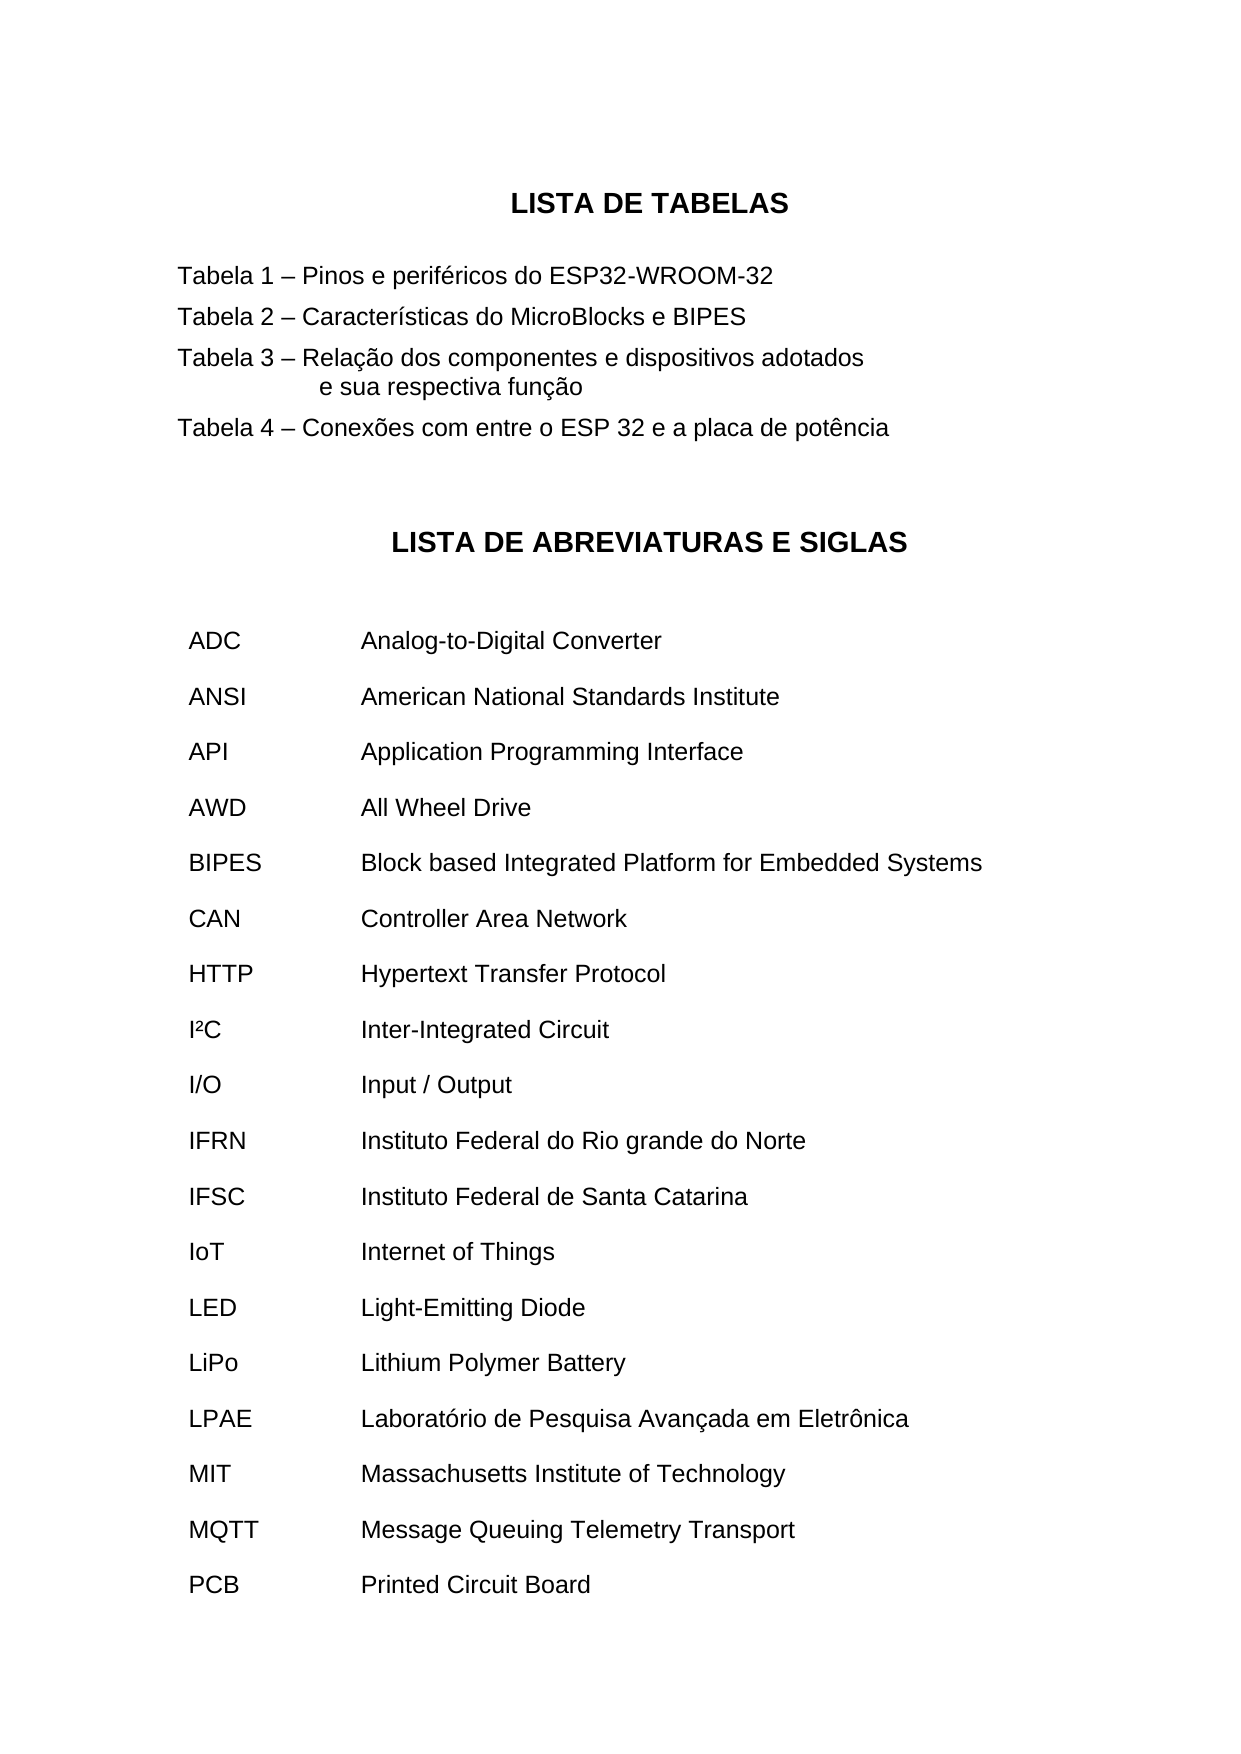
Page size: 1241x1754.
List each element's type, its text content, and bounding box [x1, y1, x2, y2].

table_cell IFSC [177, 1169, 349, 1224]
table_cell ANSI [177, 669, 349, 725]
table_cell API [177, 725, 349, 780]
table_cell All Wheel Drive [349, 780, 1122, 836]
table_cell American National Standards Institute [349, 669, 1122, 725]
table_cell Block based Integrated Platform for Embedded Systems [349, 836, 1122, 891]
table_cell LiPo [177, 1336, 349, 1391]
table_cell IoT [177, 1225, 349, 1280]
table_cell MIT [177, 1447, 349, 1502]
text LISTA DE TABELAS [177, 186, 1122, 220]
text LISTA DE ABREVIATURAS E SIGLAS [177, 525, 1122, 558]
table_cell LED [177, 1280, 349, 1336]
table_cell Input / Output [349, 1058, 1122, 1113]
table_cell IFRN [177, 1114, 349, 1169]
table_cell Application Programming Interface [349, 725, 1122, 780]
table_header Analog-to-Digital Converter [349, 614, 1122, 669]
table_cell Light-Emitting Diode [349, 1280, 1122, 1336]
table_cell PCB [177, 1558, 349, 1613]
table_cell I/O [177, 1058, 349, 1113]
table_cell Lithium Polymer Battery [349, 1336, 1122, 1391]
table_cell Instituto Federal do Rio grande do Norte [349, 1114, 1122, 1169]
table_cell I²C [177, 1003, 349, 1058]
table_cell Laboratório de Pesquisa Avançada em Eletrônica [349, 1391, 1122, 1447]
table_cell Printed Circuit Board [349, 1558, 1122, 1613]
table_cell Internet of Things [349, 1225, 1122, 1280]
table_cell Message Queuing Telemetry Transport [349, 1502, 1122, 1558]
table_cell Inter-Integrated Circuit [349, 1003, 1122, 1058]
table_cell LPAE [177, 1391, 349, 1447]
table_cell MQTT [177, 1502, 349, 1558]
table_cell CAN [177, 891, 349, 947]
table_cell Controller Area Network [349, 891, 1122, 947]
table_cell Instituto Federal de Santa Catarina [349, 1169, 1122, 1224]
table_cell HTTP [177, 947, 349, 1002]
table_cell Massachusetts Institute of Technology [349, 1447, 1122, 1502]
table_header ADC [177, 614, 349, 669]
table_cell AWD [177, 780, 349, 836]
table_cell Hypertext Transfer Protocol [349, 947, 1122, 1002]
table_cell BIPES [177, 836, 349, 891]
